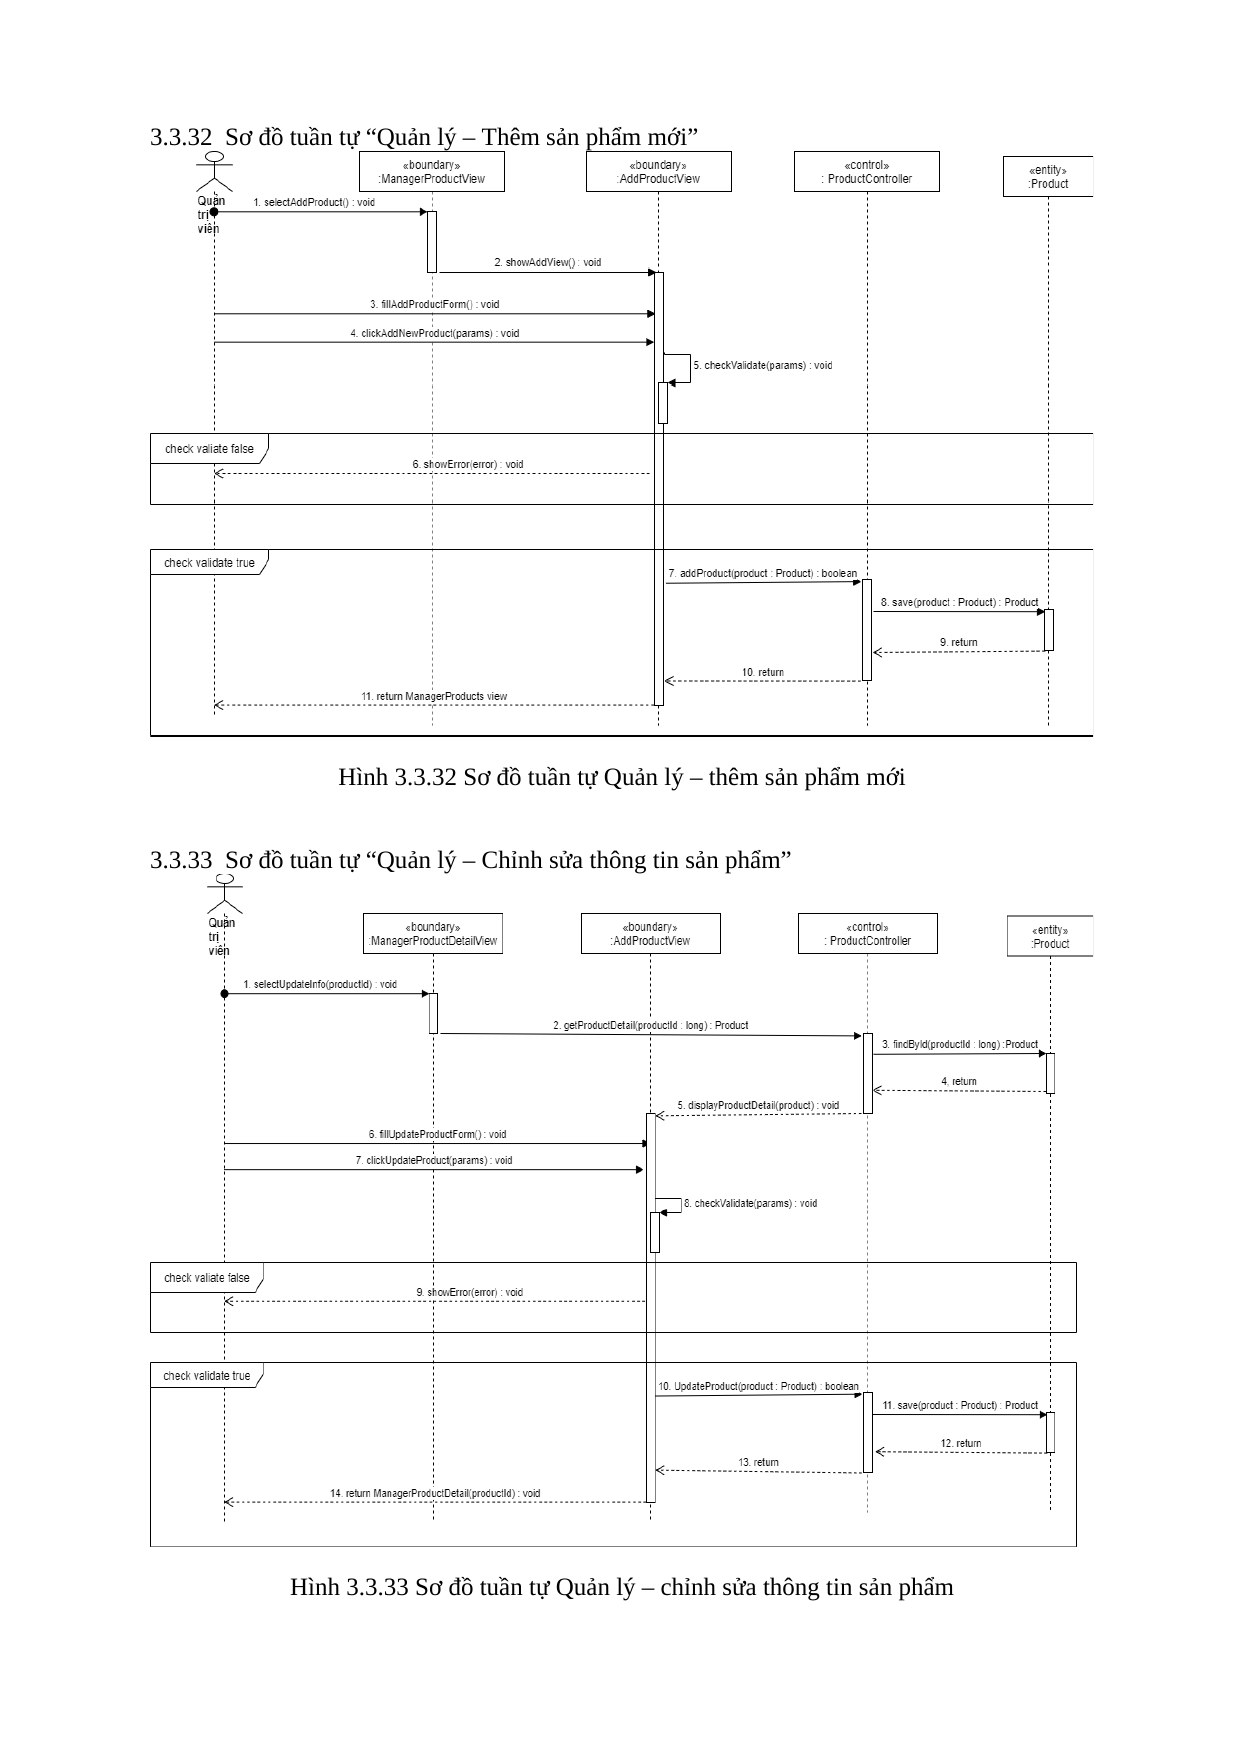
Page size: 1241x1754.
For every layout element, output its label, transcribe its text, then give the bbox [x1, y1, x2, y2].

text Hình 3.3.33 Sơ đồ tuần tự Quản lý – chỉnh sửa thông tin sản phẩm [150, 1572, 1094, 1601]
text Hình 3.3.32 Sơ đồ tuần tự Quản lý – thêm sản phẩm mới [150, 762, 1094, 790]
subtitle 3.3.33 Sơ đồ tuần tự “Quản lý – Chỉnh sửa thông tin sản phẩm” [150, 845, 1094, 874]
picture [150, 874, 1094, 1547]
subtitle 3.3.32 Sơ đồ tuần tự “Quản lý – Thêm sản phẩm mới” [150, 122, 1094, 151]
picture [150, 151, 1094, 737]
